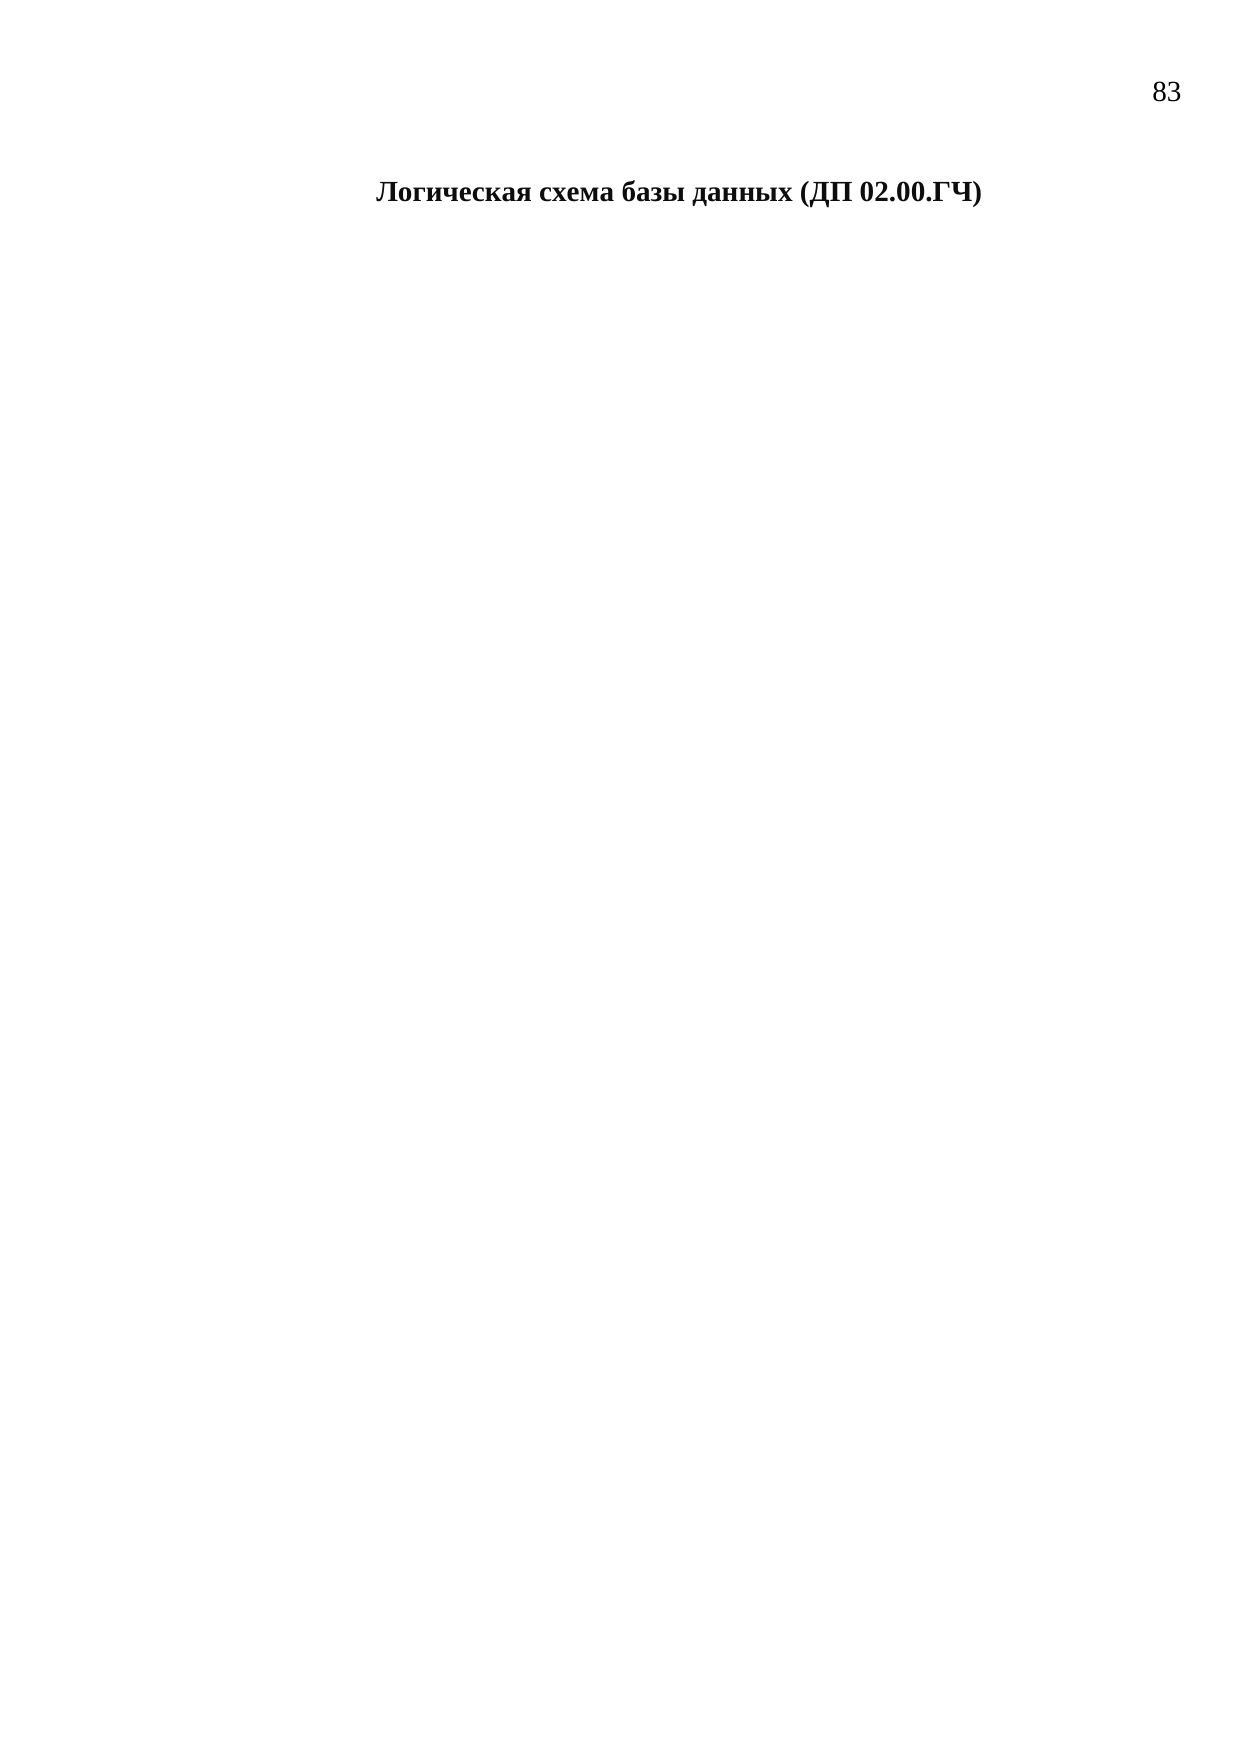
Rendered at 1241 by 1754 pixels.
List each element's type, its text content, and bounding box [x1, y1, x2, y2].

text Логическая схема базы данных (ДП 02.00.ГЧ) [177, 174, 1181, 207]
